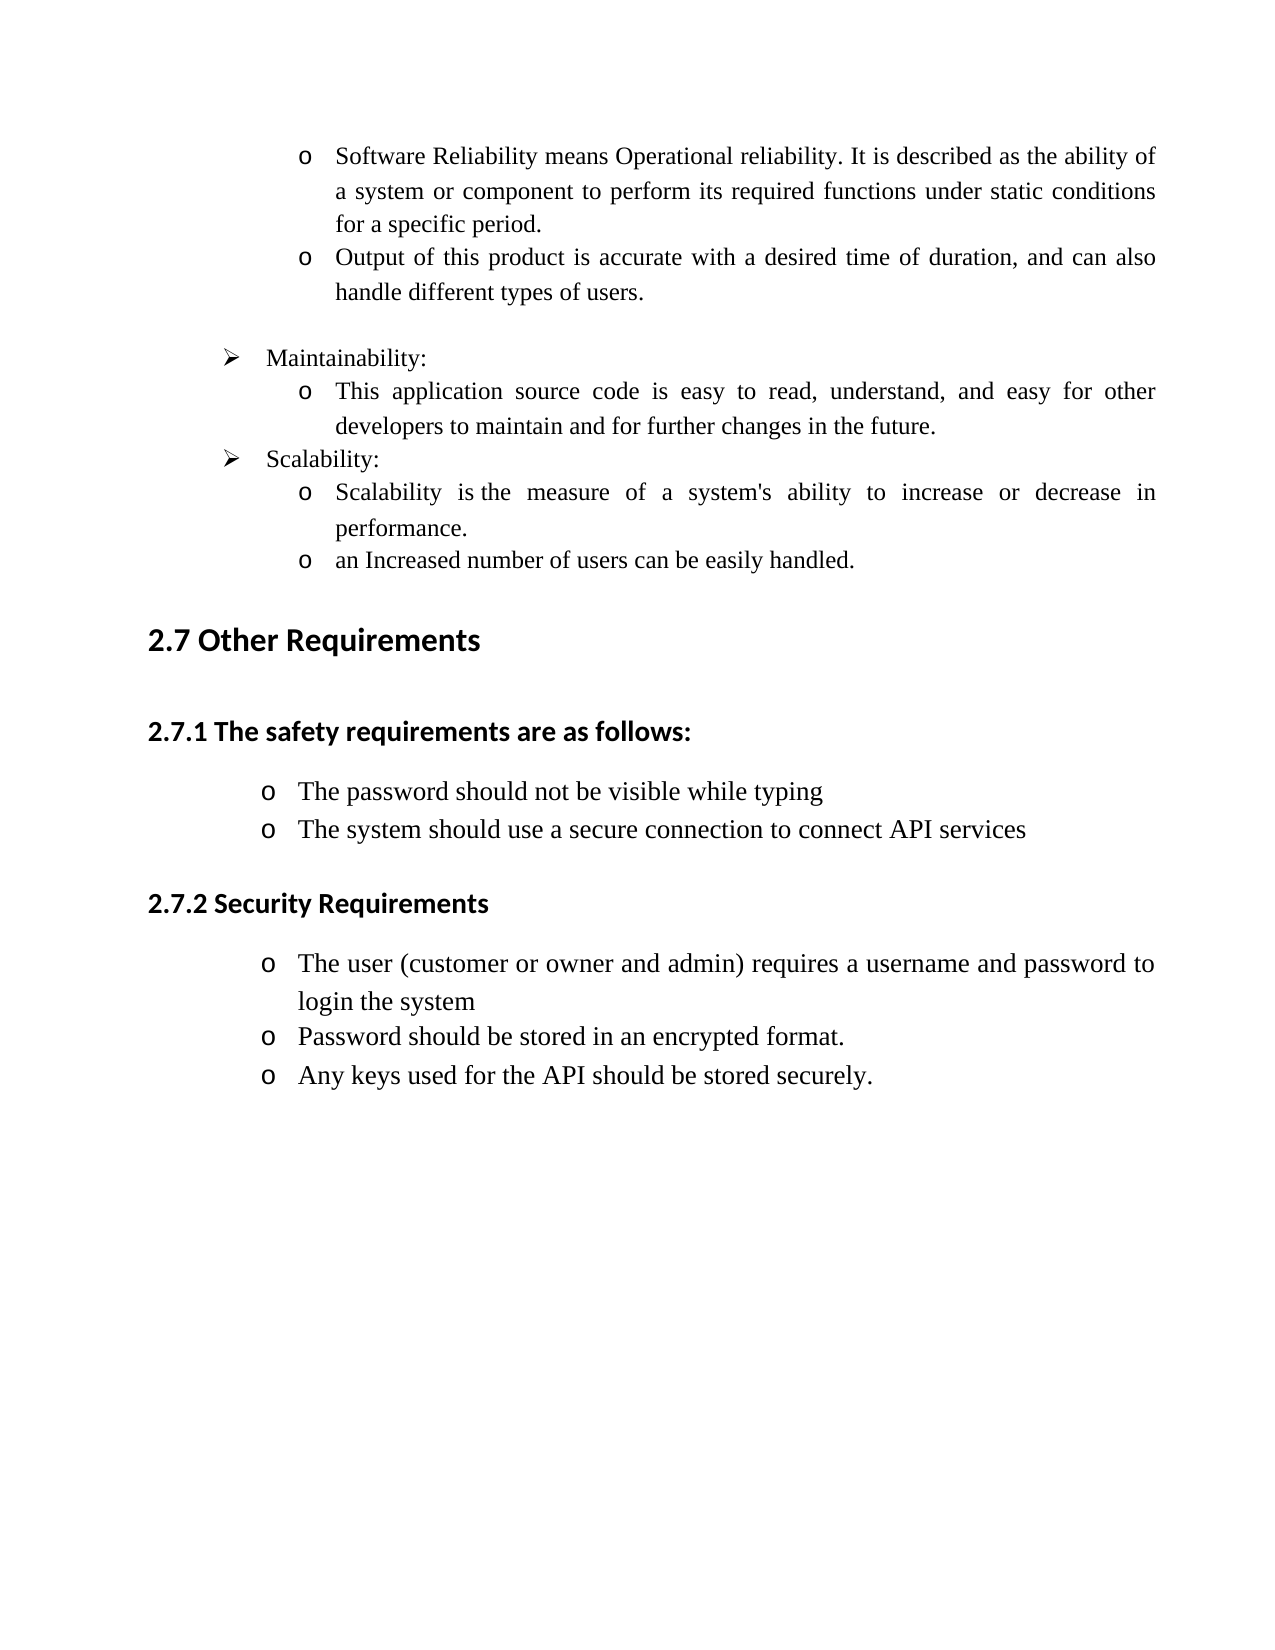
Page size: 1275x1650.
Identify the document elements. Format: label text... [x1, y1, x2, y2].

subtitle 2.7.1 The safety requirements are as follows: [148, 713, 1157, 748]
subtitle 2.7.2 Security Requirements [148, 885, 1157, 921]
list This application source code is easy to read, understand, and easy for other developers to maintain and for further changes in the future. [298, 376, 1157, 440]
list The password should not be visible while typing [260, 775, 1157, 808]
list Software Reliability means Operational reliability. It is described as the ability of a system or component to perform its required functions under static conditions for a specific period. [298, 141, 1157, 238]
list Password should be stored in an encrypted format. [260, 1020, 1157, 1054]
list Output of this product is accurate with a desired time of duration, and can also handle different types of users. [298, 242, 1157, 306]
list The user (customer or owner and admin) requires a username and password to login the system [260, 947, 1157, 1016]
list Maintainability: [222, 343, 1157, 372]
subtitle 2.7 Other Requirements [148, 618, 1157, 659]
list The system should use a secure connection to connect API services [260, 813, 1157, 847]
list Scalability: [222, 444, 1157, 473]
list Scalability is the measure of a system's ability to increase or decrease in performance. [298, 477, 1157, 541]
list Any keys used for the API should be stored securely. [260, 1059, 1157, 1092]
list an Increased number of users can be easily handled. [298, 546, 1157, 576]
